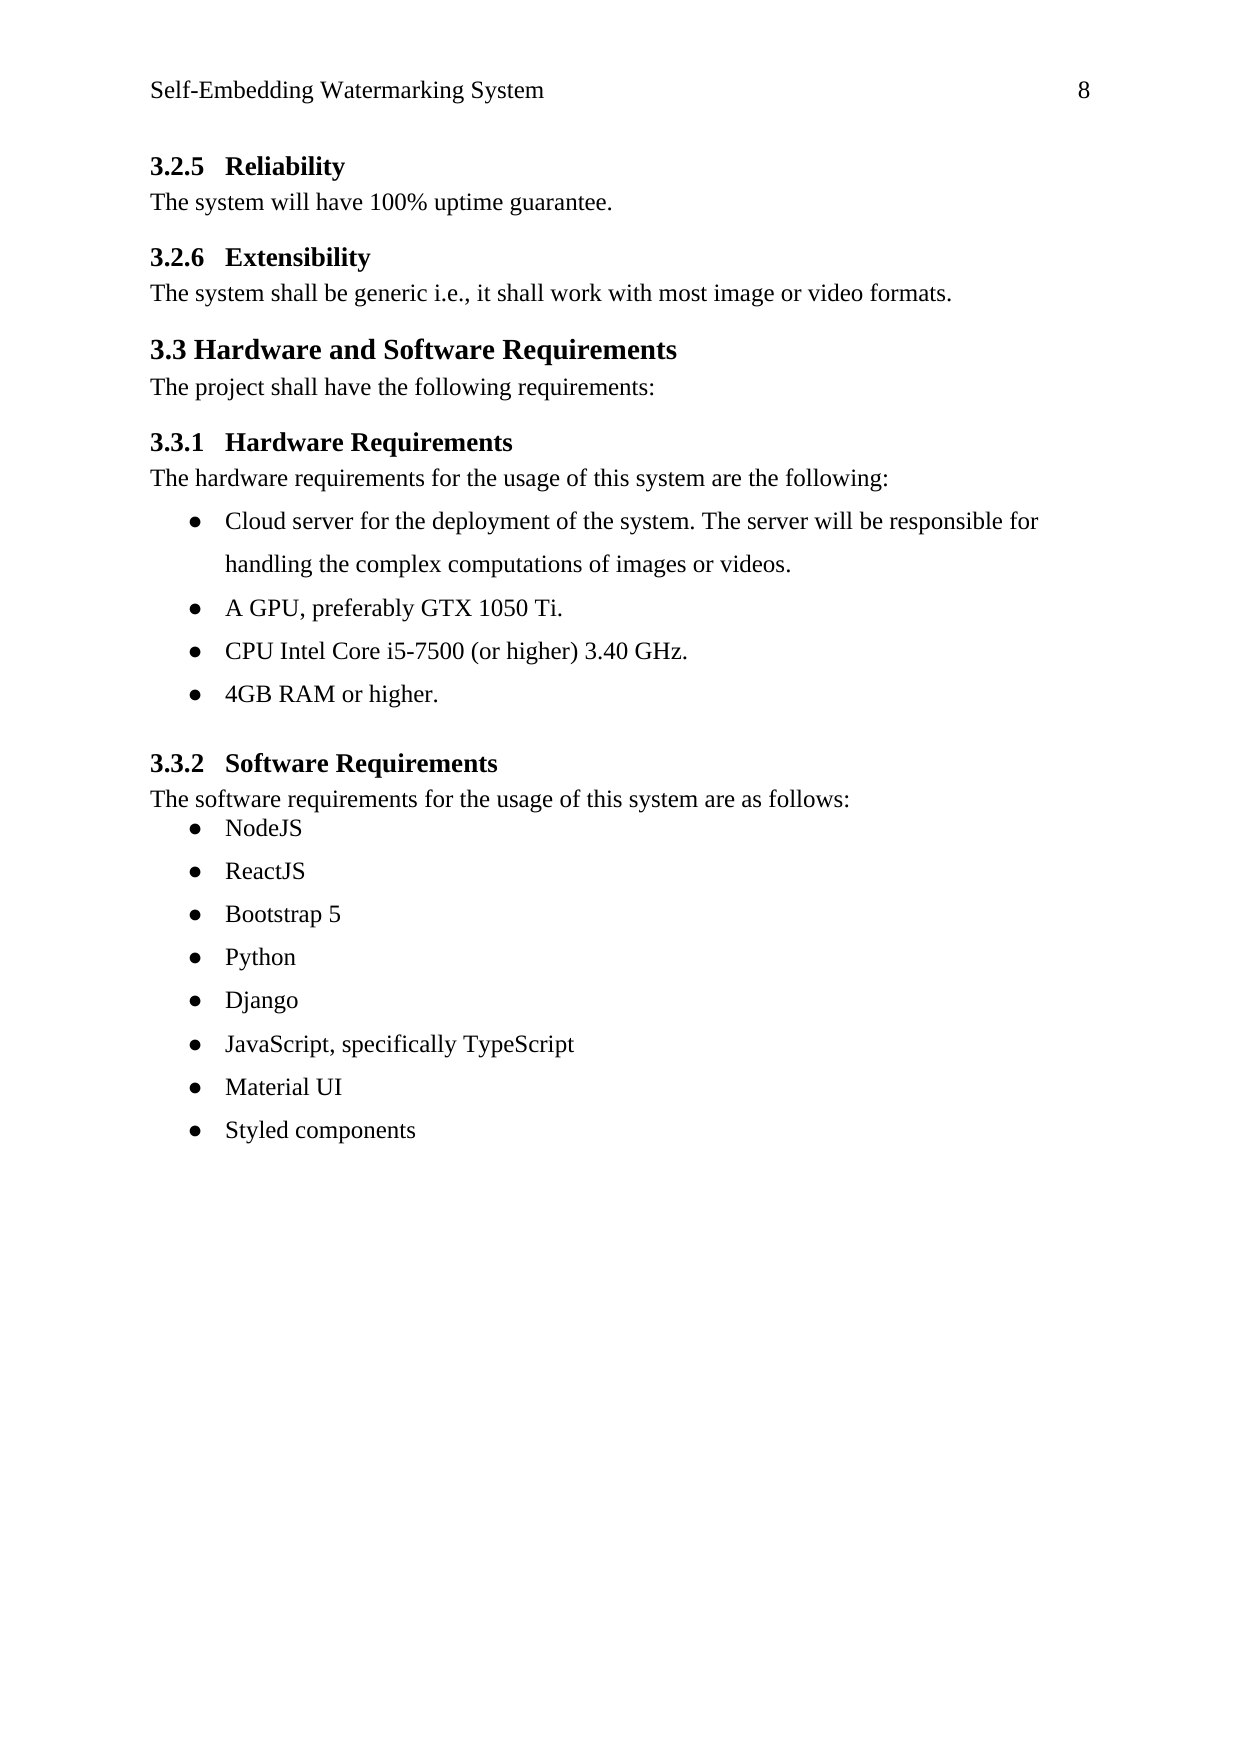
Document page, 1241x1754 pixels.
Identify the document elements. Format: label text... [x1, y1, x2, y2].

list Python [187, 942, 1090, 971]
subtitle Reliability [150, 150, 1090, 181]
subtitle Hardware and Software Requirements [150, 332, 1090, 366]
list JavaScript, specifically TypeScript [187, 1029, 1090, 1057]
list Material UI [187, 1072, 1090, 1101]
list CPU Intel Core i5-7500 (or higher) 3.40 GHz. [187, 636, 1090, 664]
subtitle Software Requirements [150, 747, 1090, 778]
list A GPU, preferably GTX 1050 Ti. [187, 593, 1090, 621]
list Django [187, 986, 1090, 1014]
subtitle Hardware Requirements [150, 426, 1090, 457]
list ReactJS [187, 856, 1090, 885]
text The hardware requirements for the usage of this system are the following: [150, 463, 1090, 492]
text The project shall have the following requirements: [150, 372, 1090, 401]
list 4GB RAM or higher. [187, 679, 1090, 708]
text The software requirements for the usage of this system are as follows: [150, 784, 1090, 813]
list NodeJS [187, 813, 1090, 842]
text The system will have 100% uptime guarantee. [150, 187, 1090, 216]
list Cloud server for the deployment of the system. The server will be responsible for handling the complex computations of images or videos. [187, 506, 1090, 578]
list Bootstrap 5 [187, 899, 1090, 928]
subtitle Extensibility [150, 241, 1090, 272]
text The system shall be generic i.e., it shall work with most image or video formats. [150, 278, 1090, 307]
list Styled components [187, 1115, 1090, 1144]
